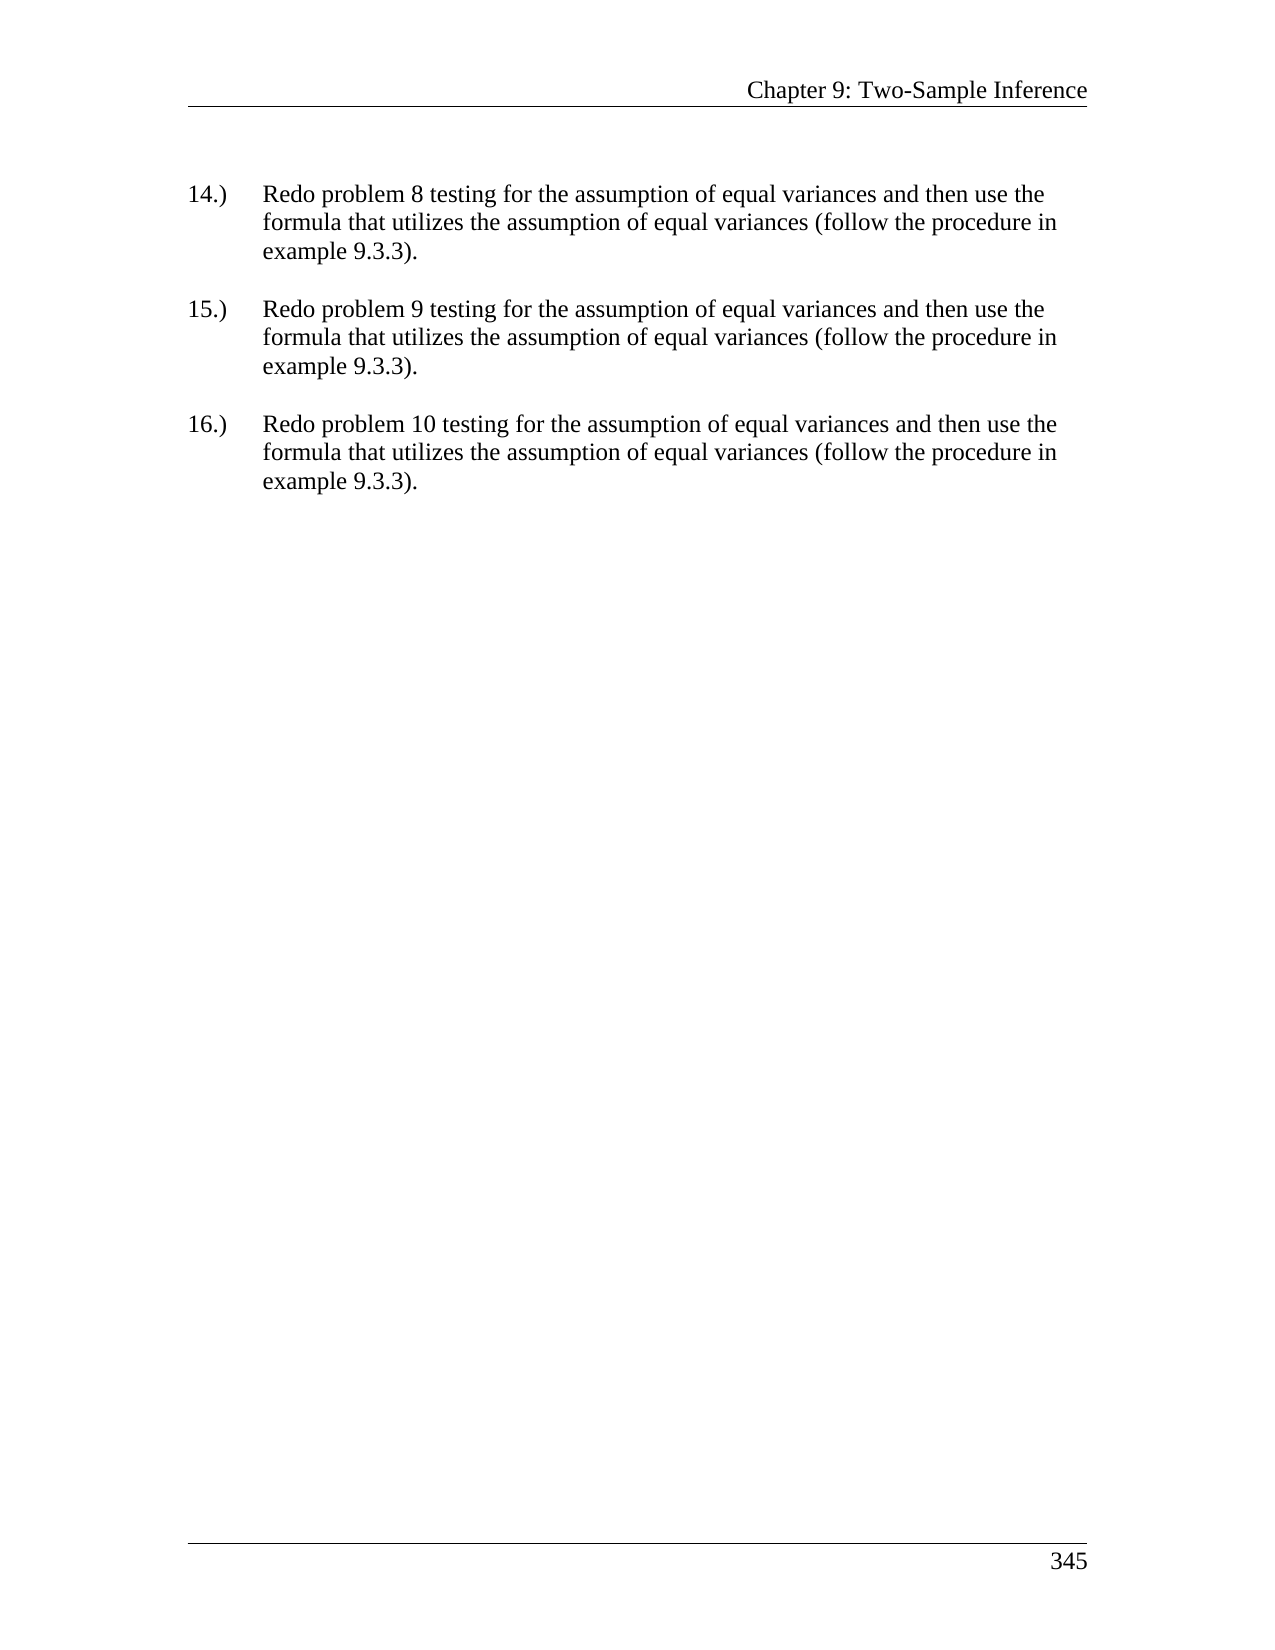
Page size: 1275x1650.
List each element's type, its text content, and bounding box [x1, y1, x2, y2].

list Redo problem 10 testing for the assumption of equal variances and then use the formula that utilizes the assumption of equal variances (follow the procedure in example 9.3.3). [187, 409, 1087, 495]
list Redo problem 9 testing for the assumption of equal variances and then use the formula that utilizes the assumption of equal variances (follow the procedure in example 9.3.3). [187, 294, 1087, 380]
list Redo problem 8 testing for the assumption of equal variances and then use the formula that utilizes the assumption of equal variances (follow the procedure in example 9.3.3). [187, 179, 1087, 265]
